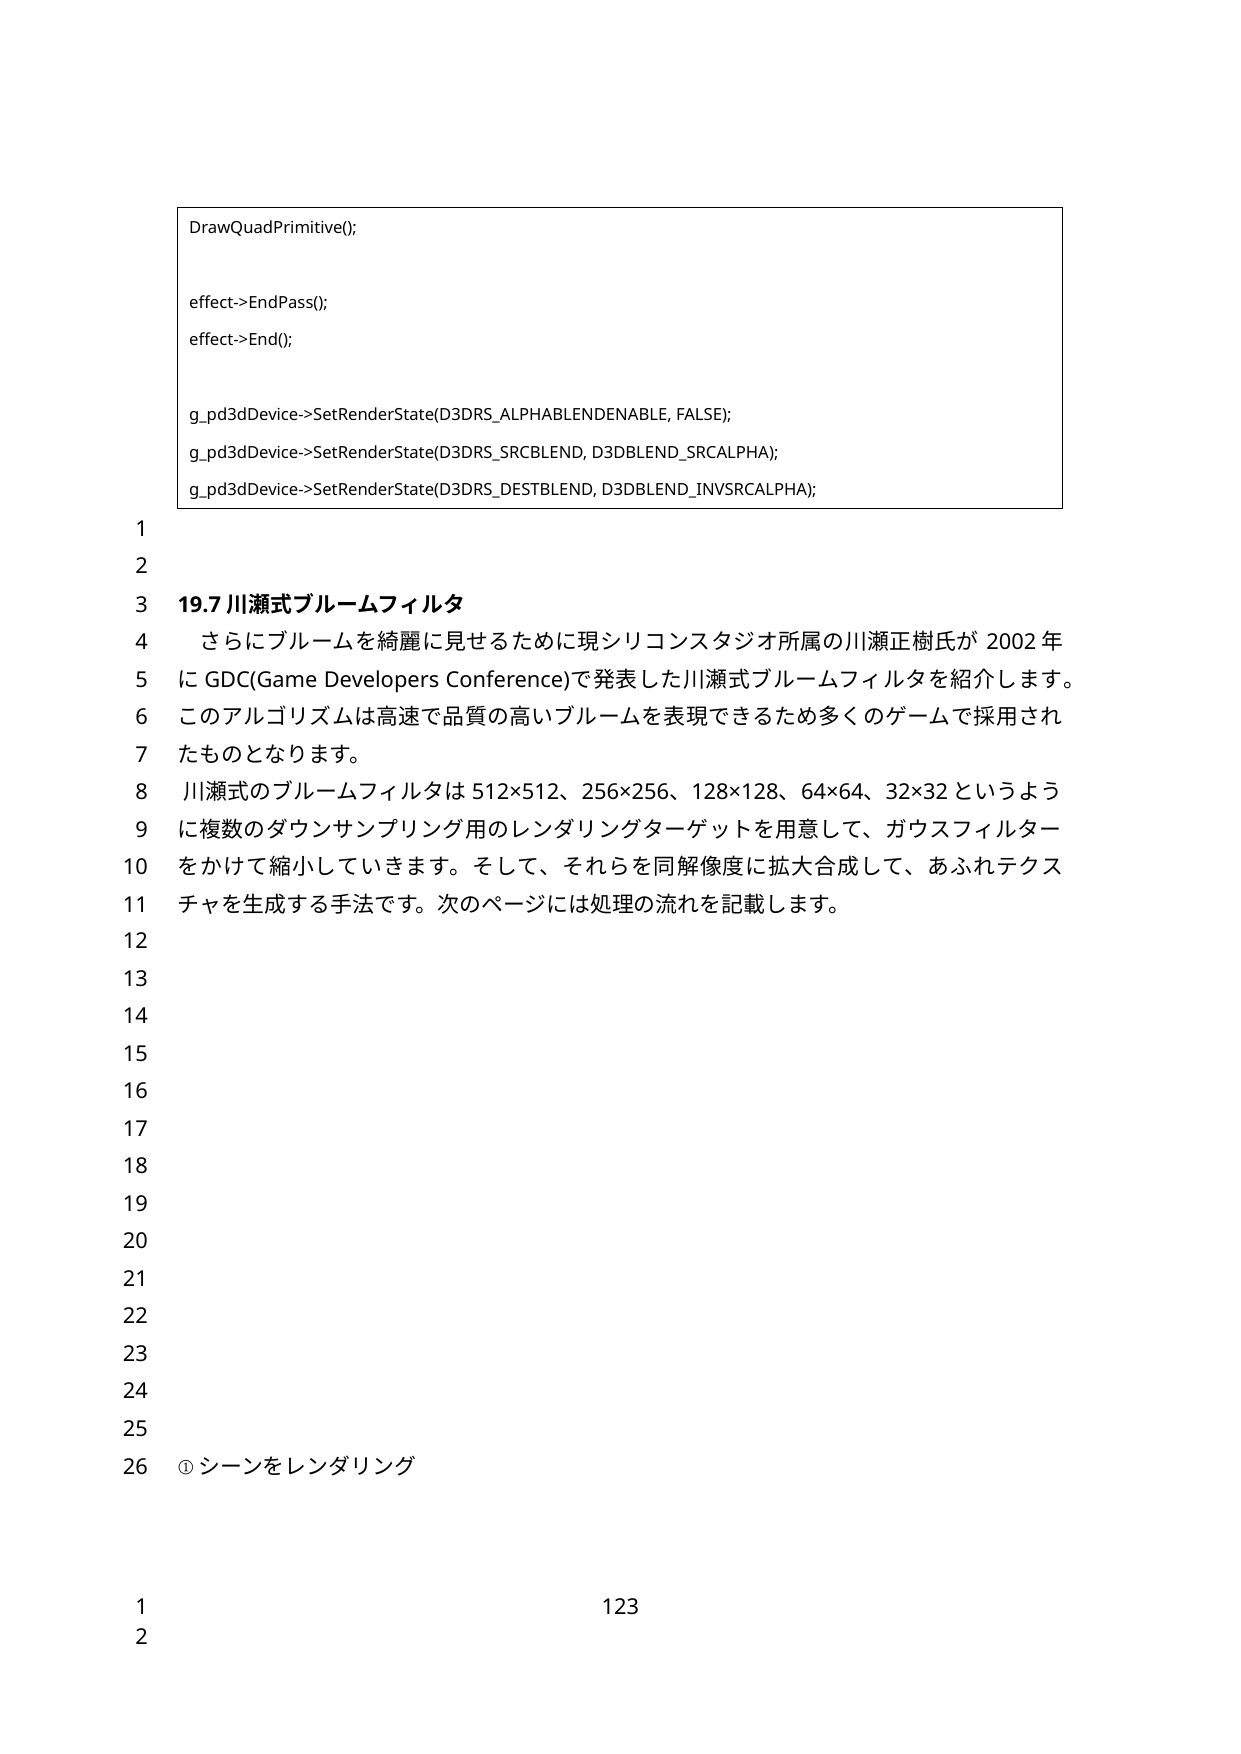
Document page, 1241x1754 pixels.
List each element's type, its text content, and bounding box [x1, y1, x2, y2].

text さらにブルームを綺麗に見せるために現シリコンスタジオ所属の川瀬正樹氏が2002年にGDC(Game Developers Conference)で発表した川瀬式ブルームフィルタを紹介します。このアルゴリズムは高速で品質の高いブルームを表現できるため多くのゲームで採用されたものとなります。 [177, 621, 1063, 771]
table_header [178, 208, 1062, 508]
text シーンをレンダリング [177, 1446, 598, 1484]
text 川瀬式のブルームフィルタは512×512、256×256、128×128、64×64、32×32というように複数のダウンサンプリング用のレンダリングターゲットを用意して、ガウスフィルターをかけて縮小していきます。そして、それらを同解像度に拡大合成して、あふれテクスチャを生成する手法です。次のページには処理の流れを記載します。 [177, 771, 1063, 921]
text 19.7 川瀬式ブルームフィルタ [177, 584, 1063, 621]
